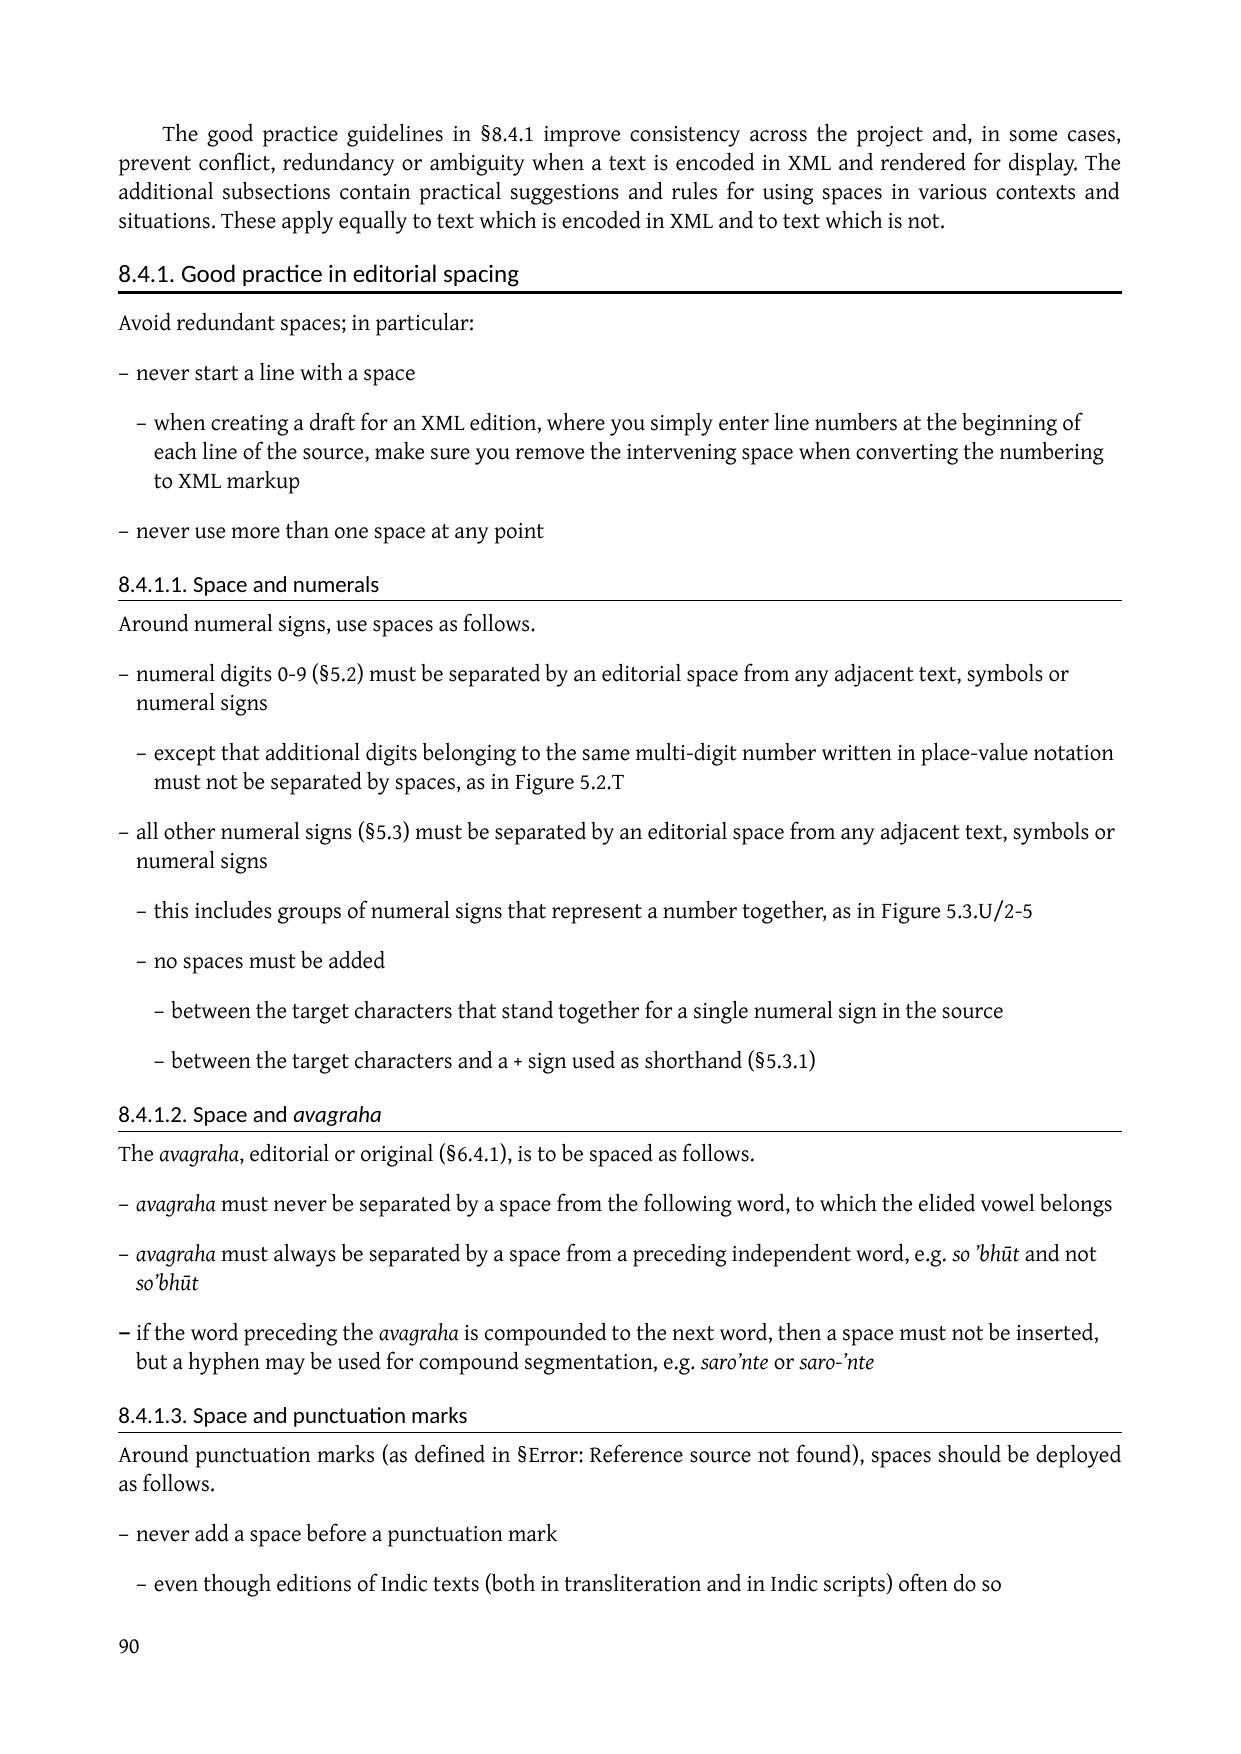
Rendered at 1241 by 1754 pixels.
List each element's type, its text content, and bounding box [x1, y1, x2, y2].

list avagraha must never be separated by a space from the following word, to which the elided vowel belongs [118, 1188, 1122, 1217]
list never use more than one space at any point [118, 515, 1122, 544]
list all other numeral signs (§5.3) must be separated by an editorial space from any adjacent text, symbols or numeral signs [118, 816, 1122, 874]
subtitle Space and punctuation marks [118, 1400, 1122, 1432]
list never add a space before a punctuation mark [118, 1518, 1122, 1547]
text The avagraha, editorial or original (§6.4.1), is to be spaced as follows. [118, 1138, 1122, 1167]
subtitle Space and numerals [118, 569, 1122, 600]
list this includes groups of numeral signs that represent a number together, as in Figure 5.3.A/2-5 [136, 895, 1122, 924]
list never start a line with a space [118, 357, 1122, 386]
text The good practice guidelines in §8.4.1 improve consistency across the project and, in some cases, prevent conflict, redundancy or ambiguity when a text is encoded in XML and rendered for display. The additional subsections contain practical suggestions and rules for using spaces in various contexts and situations. These apply equally to text which is encoded in XML and to text which is not. [118, 118, 1122, 235]
subtitle Good practice in editorial spacing [118, 256, 1122, 291]
list if the word preceding the avagraha is compounded to the next word, then a space must not be inserted, but a hyphen may be used for compound segmentation, e.g. saro’nte or saro-’nte [118, 1317, 1122, 1375]
list avagraha must always be separated by a space from a preceding independent word, e.g. so ’bhūt and not so’bhūt [118, 1238, 1122, 1296]
text Avoid redundant spaces; in particular: [118, 307, 1122, 336]
list even though editions of Indic texts (both in transliteration and in Indic scripts) often do so [136, 1568, 1122, 1597]
text Around numeral signs, use spaces as follows. [118, 608, 1122, 637]
list numeral digits 0-9 (§5.2) must be separated by an editorial space from any adjacent text, symbols or numeral signs [118, 658, 1122, 716]
list between the target characters that stand together for a single numeral sign in the source [153, 995, 1122, 1024]
list when creating a draft for an XML edition, where you simply enter line numbers at the beginning of each line of the source, make sure you remove the intervening space when converting the numbering to XML markup [136, 407, 1122, 494]
list between the target characters and a + sign used as shorthand (§5.3.1) [153, 1045, 1122, 1074]
subtitle Space and avagraha [118, 1099, 1122, 1131]
list no spaces must be added [136, 945, 1122, 974]
list except that additional digits belonging to the same multi-digit number written in place-value notation must not be separated by spaces, as in Figure 5.2.A [136, 737, 1122, 795]
